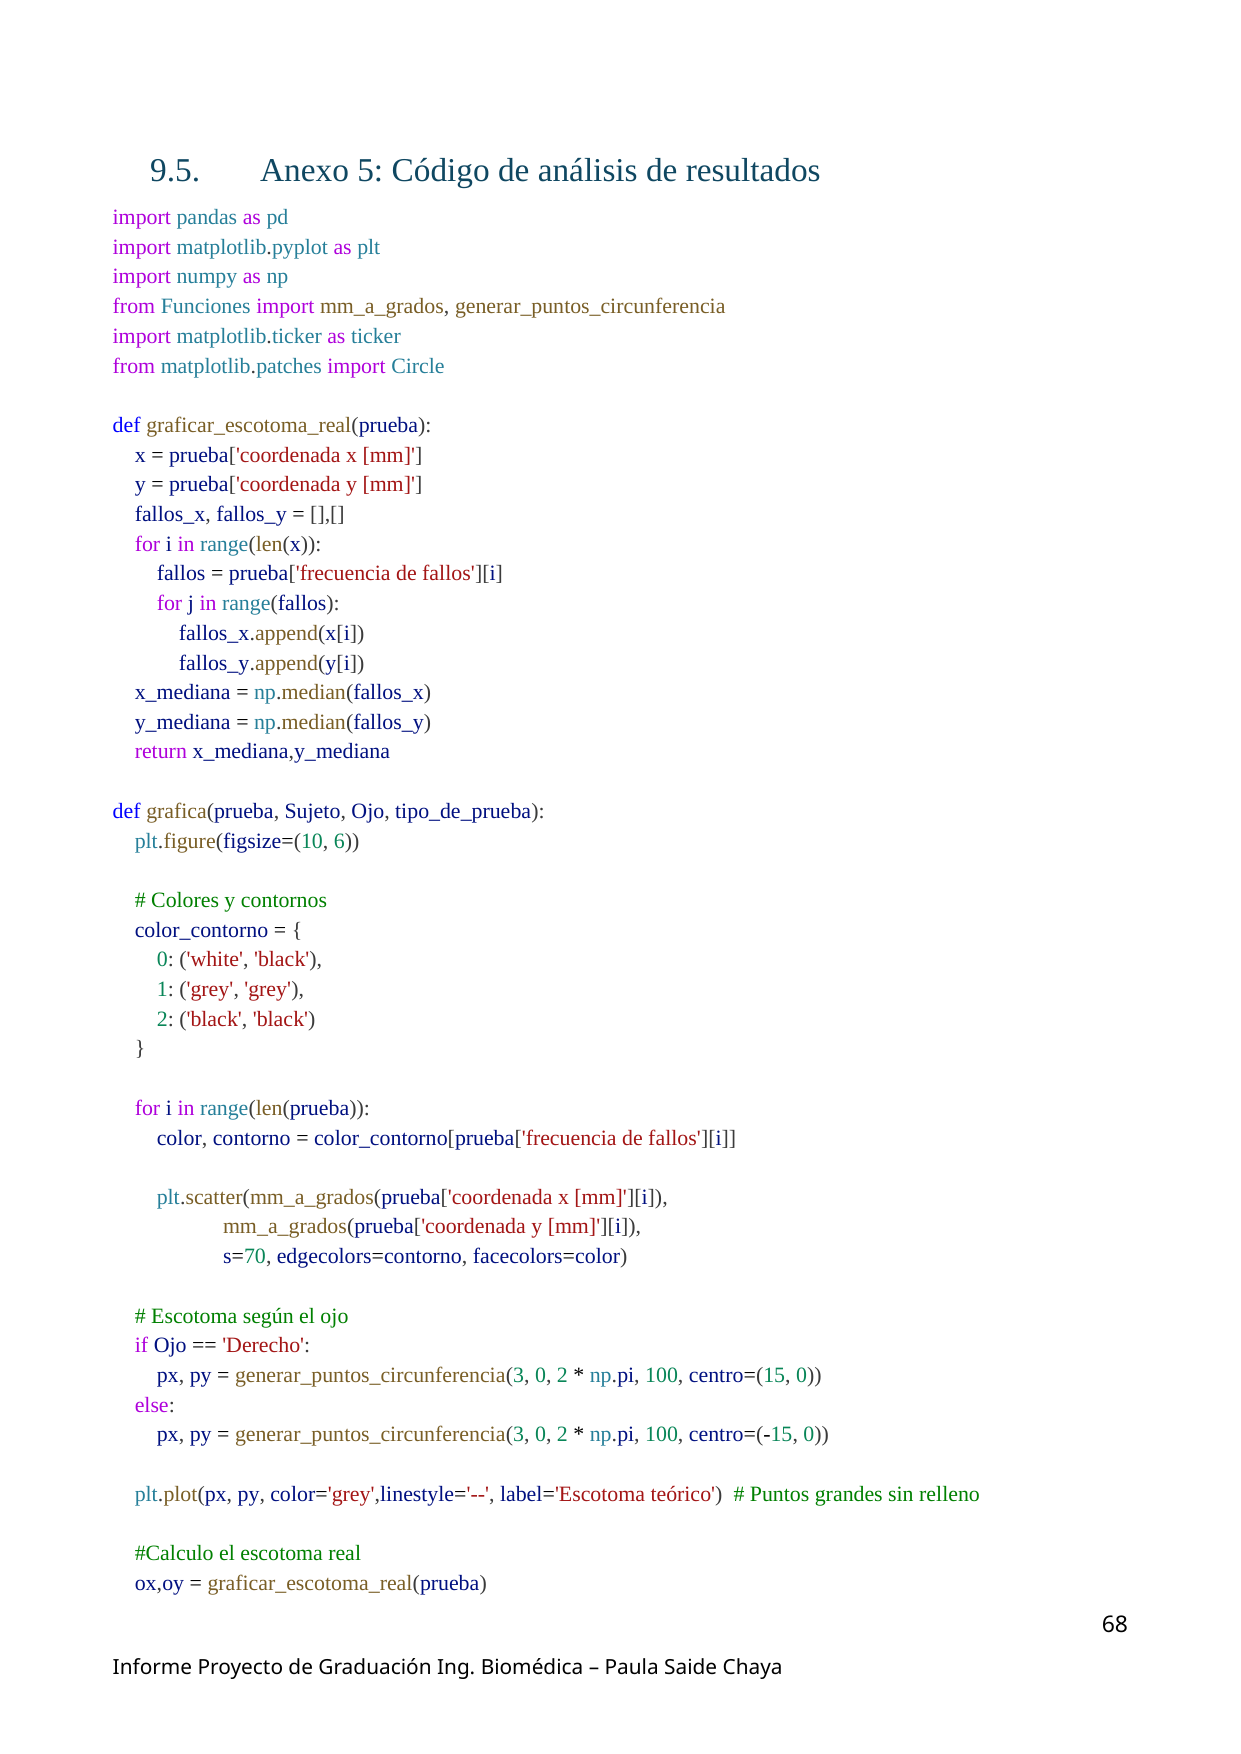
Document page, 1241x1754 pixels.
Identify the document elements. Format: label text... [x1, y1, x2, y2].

text px, py = generar_puntos_circunferencia(3, 0, 2 * np.pi, 100, centro=(-15, 0)) [112, 1417, 1128, 1447]
text color, contorno = color_contorno[prueba['frecuencia de fallos'][i]] [112, 1120, 1128, 1150]
text fallos_x.append(x[i]) [112, 615, 1128, 645]
text plt.scatter(mm_a_grados(prueba['coordenada x [mm]'][i]), [112, 1179, 1128, 1209]
text s=70, edgecolors=contorno, facecolors=color) [112, 1239, 1128, 1268]
text fallos = prueba['frecuencia de fallos'][i] [112, 556, 1128, 586]
text import pandas as pd [112, 200, 1128, 229]
text from Funciones import mm_a_grados, generar_puntos_circunferencia [112, 289, 1128, 318]
text return x_mediana,y_mediana [112, 734, 1128, 764]
subtitle Anexo 5: Código de análisis de resultados [150, 150, 1128, 188]
text import matplotlib.pyplot as plt [112, 229, 1128, 259]
text fallos_x, fallos_y = [],[] [112, 497, 1128, 526]
text x = prueba['coordenada x [mm]'] [112, 437, 1128, 467]
text 1: ('grey', 'grey'), [112, 972, 1128, 1001]
text fallos_y.append(y[i]) [112, 645, 1128, 675]
text y = prueba['coordenada y [mm]'] [112, 467, 1128, 497]
text # Escotoma según el ojo [112, 1298, 1128, 1328]
text def graficar_escotoma_real(prueba): [112, 407, 1128, 437]
text # Colores y contornos [112, 882, 1128, 912]
text else: [112, 1387, 1128, 1417]
text x_mediana = np.median(fallos_x) [112, 675, 1128, 704]
text plt.plot(px, py, color='grey',linestyle='--', label='Escotoma teórico') # Puntos grandes sin relleno [112, 1476, 1128, 1506]
text color_contorno = { [112, 912, 1128, 942]
text 0: ('white', 'black'), [112, 942, 1128, 972]
text def grafica(prueba, Sujeto, Ojo, tipo_de_prueba): [112, 793, 1128, 823]
text #Calculo el escotoma real [112, 1536, 1128, 1565]
text } [112, 1031, 1128, 1061]
text from matplotlib.patches import Circle [112, 348, 1128, 378]
text ox,oy = graficar_escotoma_real(prueba) [112, 1565, 1128, 1595]
text for j in range(fallos): [112, 586, 1128, 615]
text y_mediana = np.median(fallos_y) [112, 704, 1128, 734]
text for i in range(len(x)): [112, 526, 1128, 556]
text plt.figure(figsize=(10, 6)) [112, 823, 1128, 853]
text px, py = generar_puntos_circunferencia(3, 0, 2 * np.pi, 100, centro=(15, 0)) [112, 1357, 1128, 1387]
text if Ojo == 'Derecho': [112, 1328, 1128, 1357]
text import numpy as np [112, 259, 1128, 289]
text mm_a_grados(prueba['coordenada y [mm]'][i]), [112, 1209, 1128, 1239]
text for i in range(len(prueba)): [112, 1090, 1128, 1120]
text import matplotlib.ticker as ticker [112, 318, 1128, 348]
text 2: ('black', 'black') [112, 1001, 1128, 1031]
